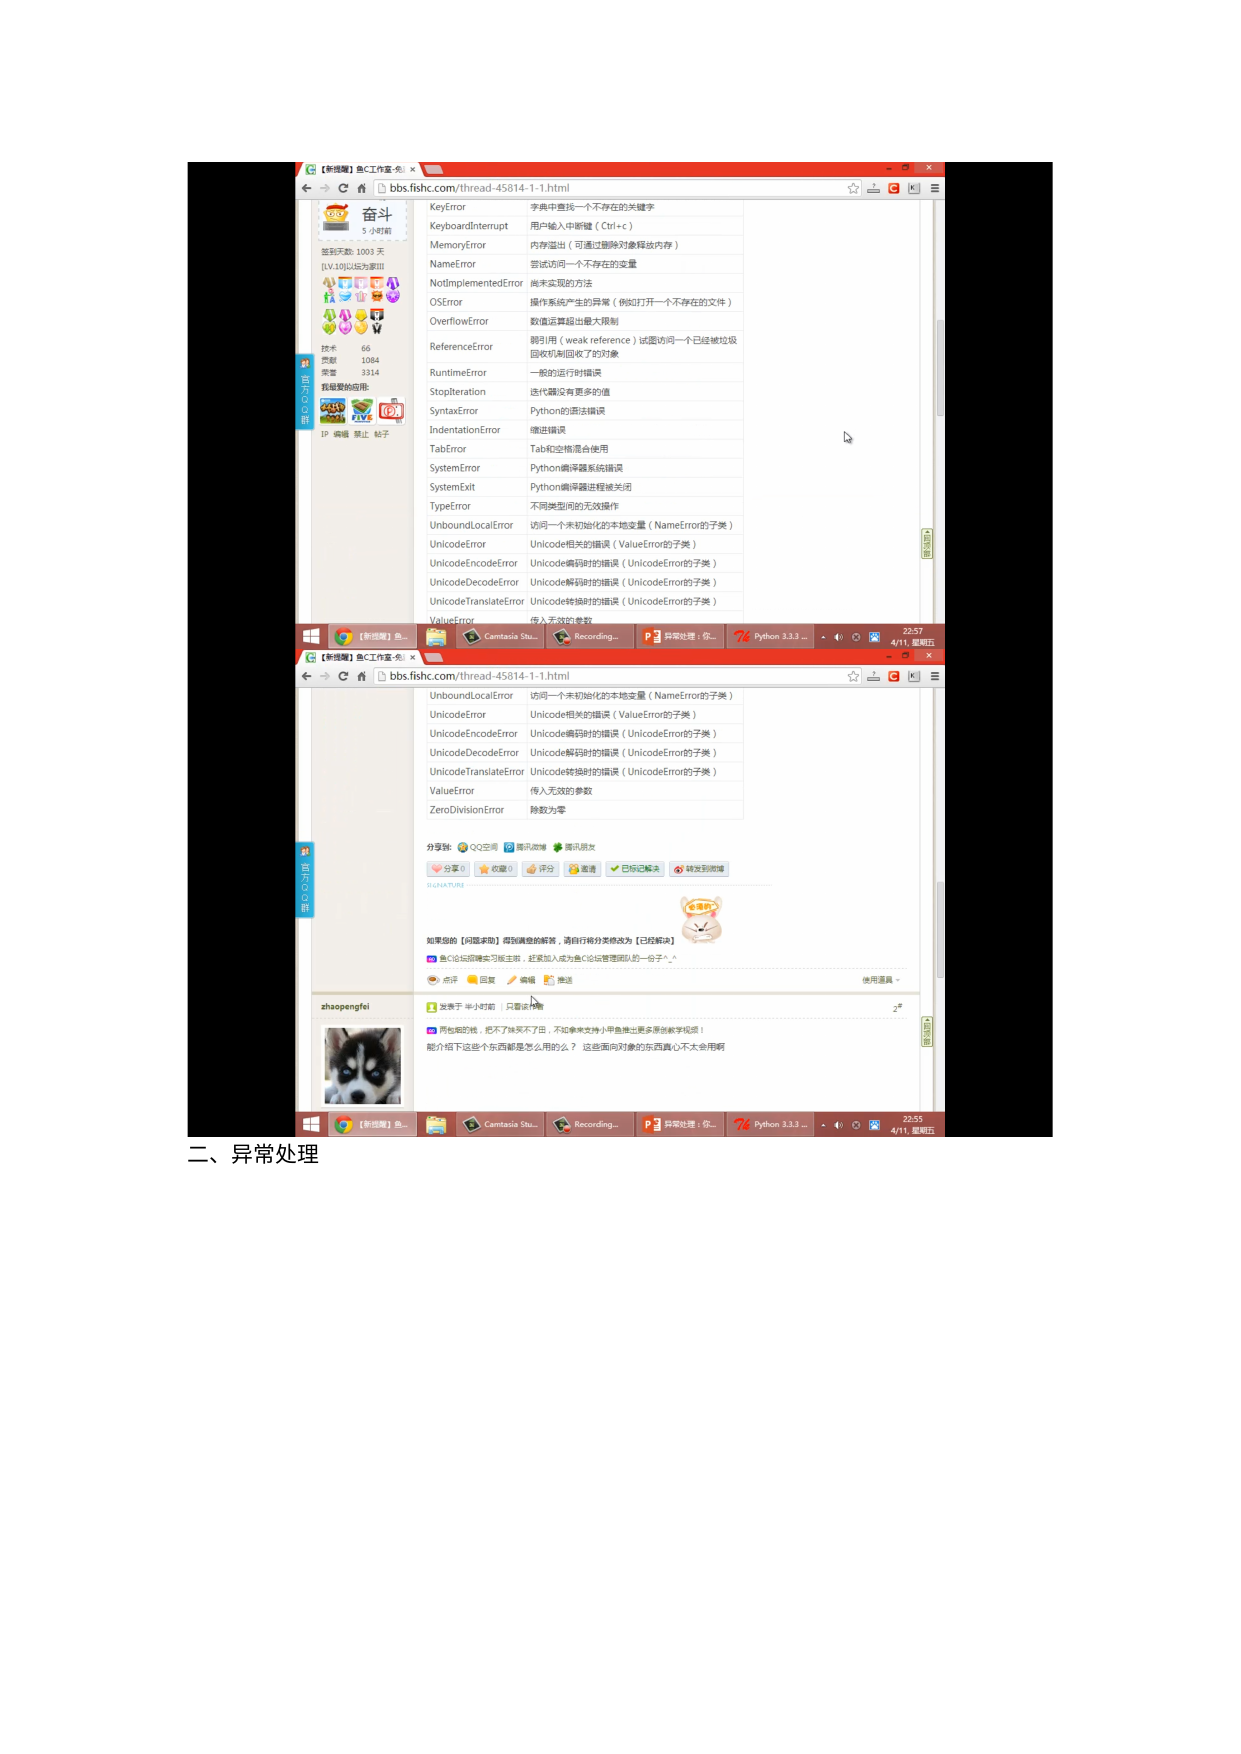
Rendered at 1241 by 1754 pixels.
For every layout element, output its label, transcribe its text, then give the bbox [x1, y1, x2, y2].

picture [187, 162, 1053, 1137]
text 二、异常处理 [187, 1137, 1053, 1169]
